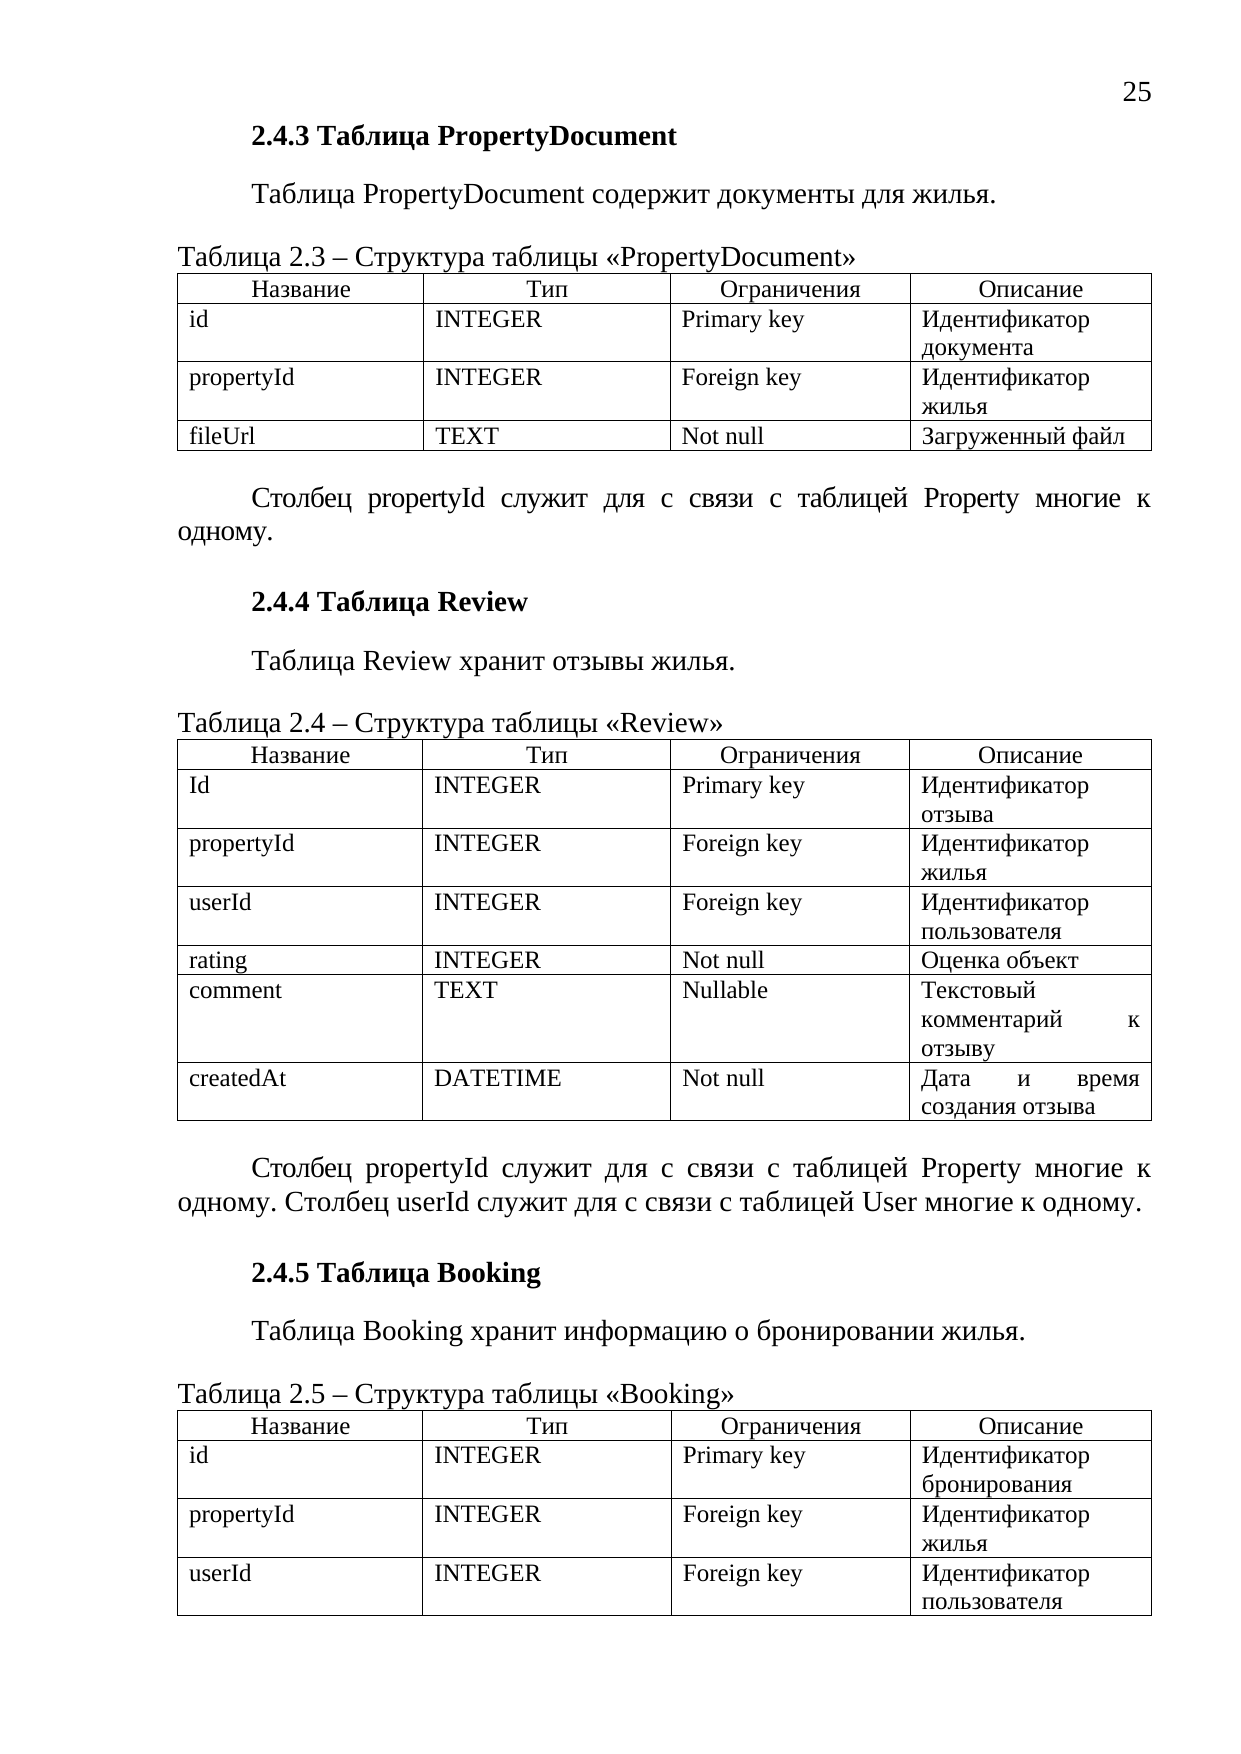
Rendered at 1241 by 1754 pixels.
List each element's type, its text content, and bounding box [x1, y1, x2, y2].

table_header Описание [911, 1411, 1151, 1439]
table_cell createdAt [178, 1063, 422, 1120]
table_header Описание [910, 740, 1151, 769]
table_cell Foreign key [671, 829, 909, 886]
table_cell Идентификатор документа [911, 304, 1151, 361]
list Таблица PropertyDocument [177, 118, 1152, 152]
table_header Ограничения [672, 1411, 910, 1439]
table_cell userId [178, 1558, 422, 1615]
table_cell comment [178, 975, 422, 1062]
text Таблица Booking хранит информацию о бронировании жилья. [177, 1313, 1152, 1347]
table_header Название [178, 274, 423, 303]
table_cell INTEGER [423, 1499, 671, 1557]
table_header Описание [911, 274, 1151, 303]
table_header Тип [423, 1411, 671, 1439]
table_cell id [178, 1441, 422, 1498]
table_cell Nullable [671, 975, 909, 1062]
text Таблица 2.3 – Структура таблицы «PropertyDocument» [177, 239, 1152, 273]
table_cell INTEGER [423, 1441, 671, 1498]
table_cell INTEGER [424, 362, 670, 420]
table_cell Загруженный файл [911, 421, 1151, 449]
text Столбец propertyId служит для с связи с таблицей Property многие к одному. [177, 480, 1152, 547]
table_cell fileUrl [178, 421, 423, 449]
table_cell Foreign key [672, 1558, 910, 1615]
table_cell Primary key [671, 304, 910, 361]
table_cell Not null [671, 421, 910, 449]
table_cell Not null [671, 946, 909, 974]
table_cell Дата и время создания отзыва [910, 1063, 1151, 1120]
table_header Тип [423, 740, 670, 769]
text Таблица PropertyDocument содержит документы для жилья. [177, 177, 1152, 210]
text Таблица 2.5 – Структура таблицы «Booking» [177, 1376, 1152, 1410]
table_cell Primary key [672, 1441, 910, 1498]
table_cell INTEGER [423, 887, 670, 944]
table_cell INTEGER [424, 304, 670, 361]
table_cell id [178, 304, 423, 361]
table_cell Идентификатор жилья [910, 829, 1151, 886]
table_cell Foreign key [671, 362, 910, 420]
table_cell DATETIME [423, 1063, 670, 1120]
list Таблица Review [177, 584, 1152, 618]
list Таблица Booking [177, 1255, 1152, 1288]
table_header Ограничения [671, 274, 910, 303]
table_cell Оценка объект [910, 946, 1151, 974]
table_cell rating [178, 946, 422, 974]
table_cell INTEGER [423, 829, 670, 886]
table_cell Foreign key [671, 887, 909, 944]
table_cell TEXT [424, 421, 670, 449]
table_cell INTEGER [423, 946, 670, 974]
table_cell Текстовый комментарий к отзыву [910, 975, 1151, 1062]
table_cell Идентификатор отзыва [910, 770, 1151, 827]
table_cell propertyId [178, 362, 423, 420]
table_cell Id [178, 770, 422, 827]
text Таблица 2.4 – Структура таблицы «Review» [177, 706, 1152, 739]
table_cell Идентификатор пользователя [911, 1558, 1151, 1615]
table_cell Идентификатор жилья [911, 1499, 1151, 1557]
table_cell Not null [671, 1063, 909, 1120]
table_cell propertyId [178, 1499, 422, 1557]
table_cell Идентификатор жилья [911, 362, 1151, 420]
table_cell userId [178, 887, 422, 944]
table_cell Primary key [671, 770, 909, 827]
table_cell TEXT [423, 975, 670, 1062]
table_cell Foreign key [672, 1499, 910, 1557]
text Столбец propertyId служит для с связи с таблицей Property многие к одному. Столбец userId служит для с связи с таблицей User многие к одному. [177, 1150, 1152, 1217]
text Таблица Review хранит отзывы жилья. [177, 643, 1152, 676]
table_header Название [178, 1411, 422, 1439]
table_cell Идентификатор пользователя [910, 887, 1151, 944]
table_cell propertyId [178, 829, 422, 886]
table_cell Идентификатор бронирования [911, 1441, 1151, 1498]
table_cell INTEGER [423, 770, 670, 827]
table_header Тип [424, 274, 670, 303]
table_cell INTEGER [423, 1558, 671, 1615]
table_header Название [178, 740, 422, 769]
table_header Ограничения [671, 740, 909, 769]
